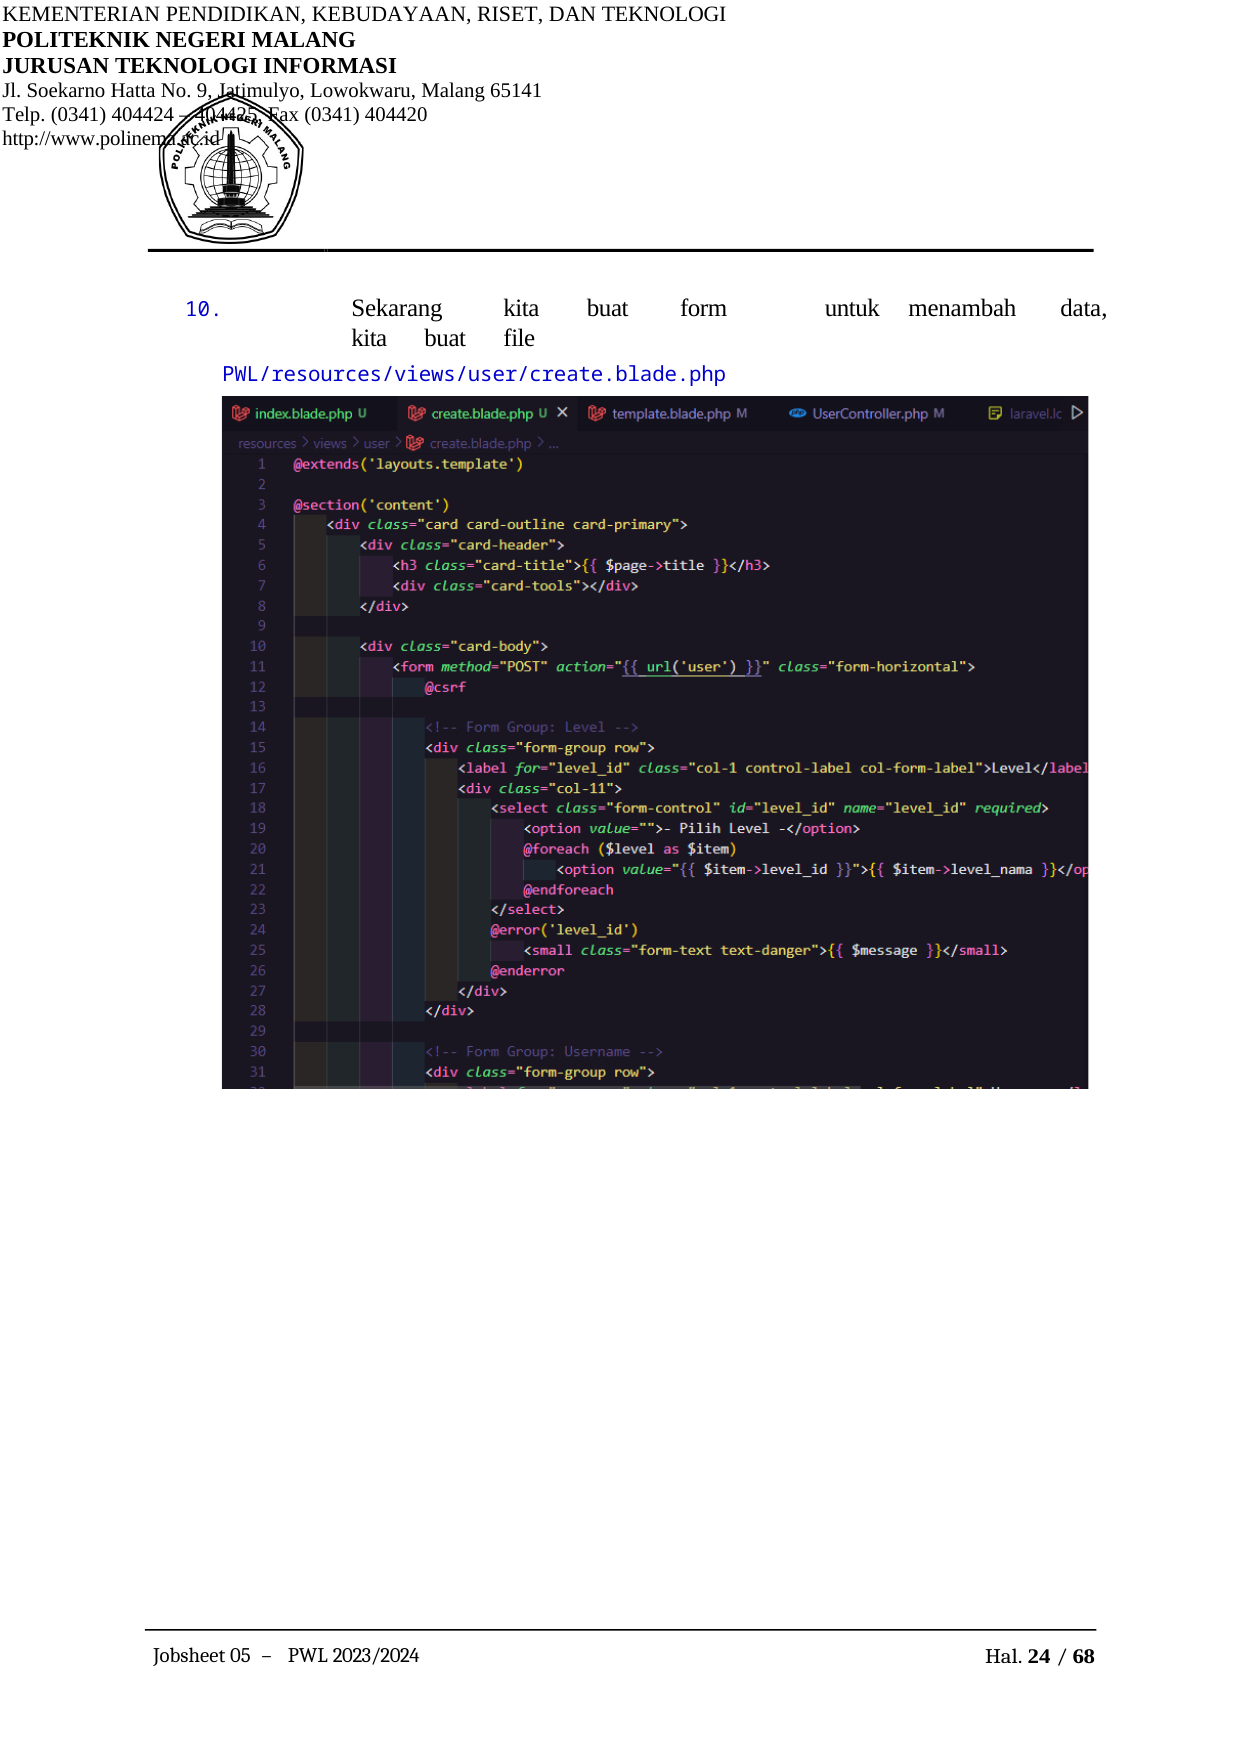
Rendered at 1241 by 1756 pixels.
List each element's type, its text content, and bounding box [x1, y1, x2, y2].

text PWL/resources/views/user/create.blade.php [222, 359, 1107, 388]
picture [221, 396, 1089, 1089]
picture [158, 92, 304, 244]
list Sekarang kita buat form untuk menambah data, kita buat file [185, 293, 1107, 352]
